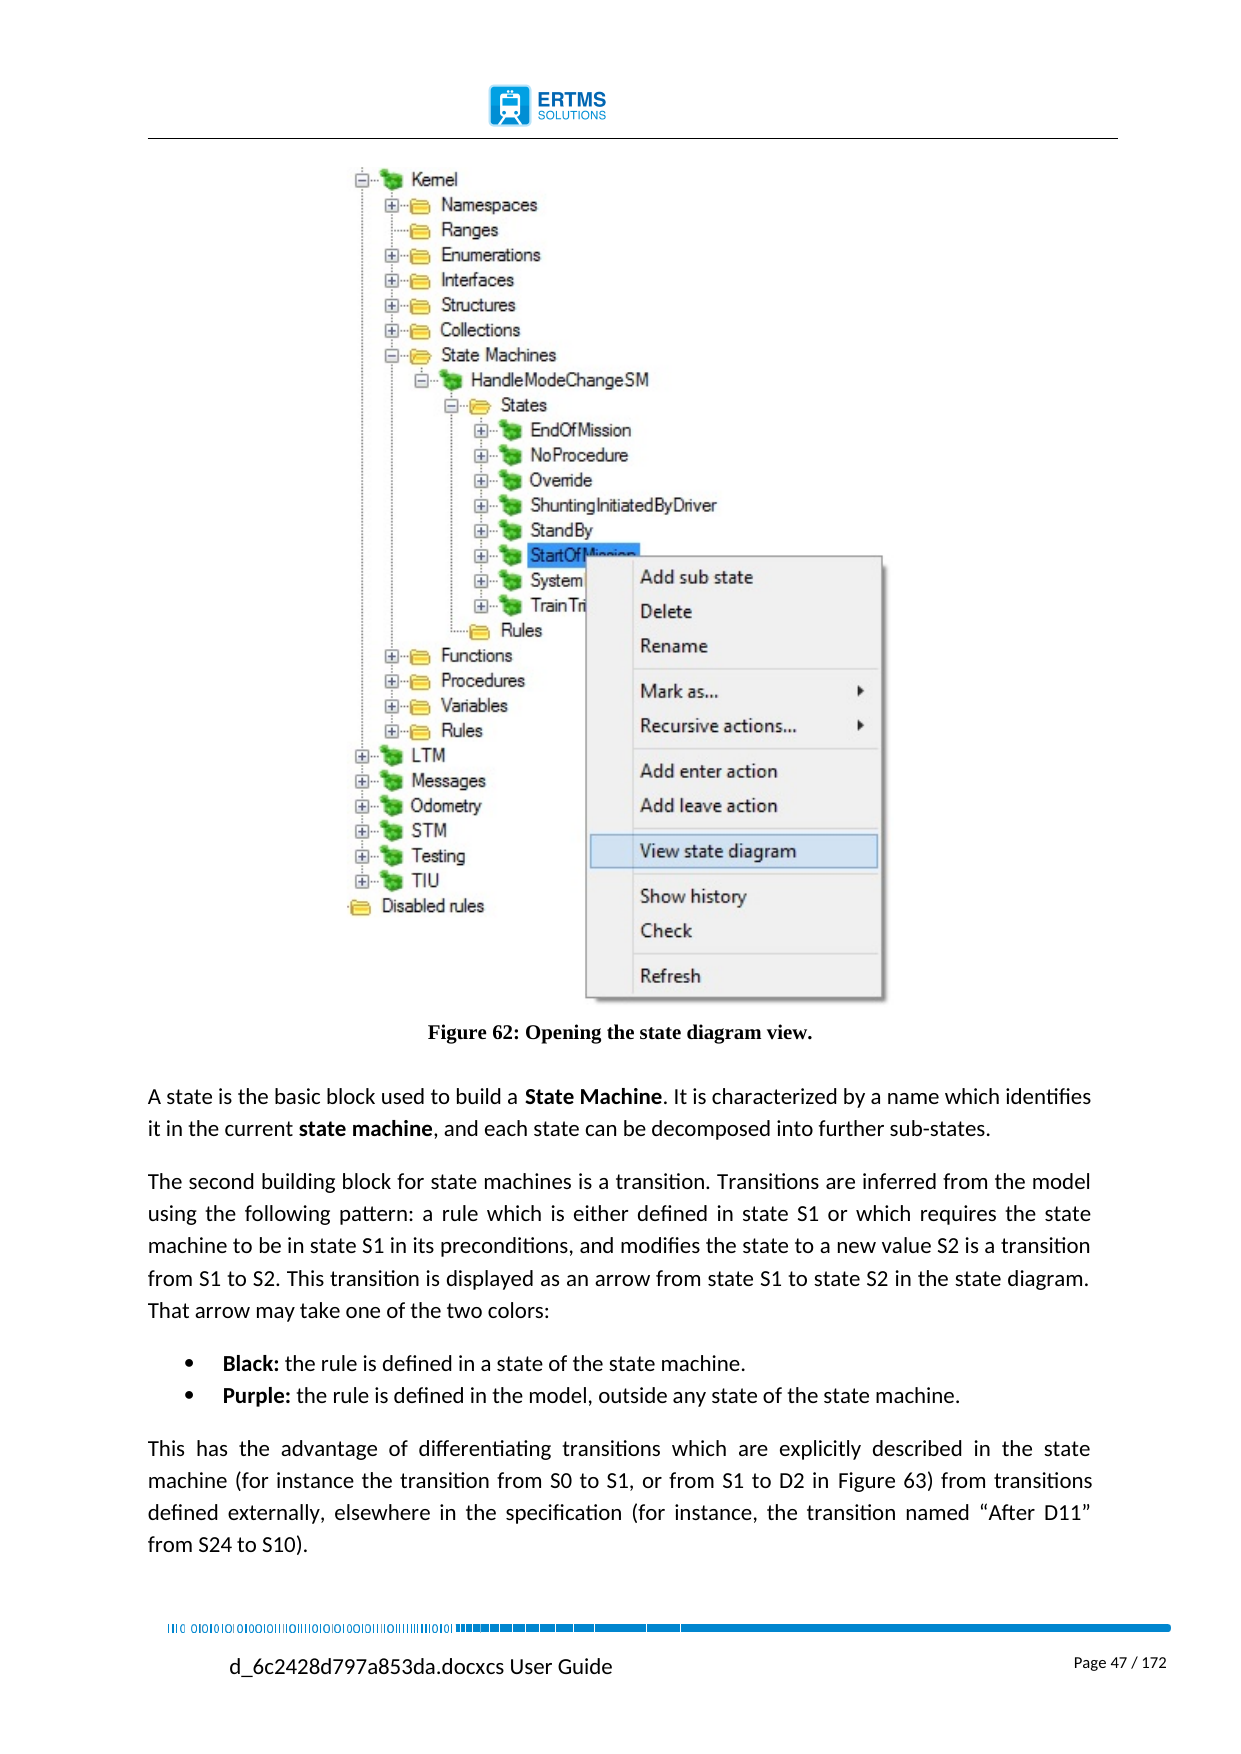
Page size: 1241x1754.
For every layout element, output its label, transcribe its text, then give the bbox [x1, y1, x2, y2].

picture [167, 1624, 1171, 1633]
text This has the advantage of differentiating transitions which are explicitly described in the state machine (for instance the transition from S0 to S1, or from S1 to D2 in Figure 63) from transitions defined externally, elsewhere in the specification (for instance, the transition named “After D11” from S24 to S10). [148, 1434, 1093, 1559]
text The second building block for state machines is a transition. Transitions are inferred from the model using the following pattern: a rule which is either defined in state S1 or which requires the state machine to be in state S1 in its preconditions, and modifies the state to a new value S2 is a transition from S1 to S2. This transition is displayed as an arrow from state S1 to state S2 in the state diagram. That arrow may take one of the two colors: [148, 1167, 1093, 1324]
picture [346, 167, 894, 1008]
list Purple: the rule is defined in the model, outside any state of the state machine. [185, 1381, 1093, 1409]
text A state is the basic block used to build a State Machine. It is characterized by a name which identifies it in the current state machine, and each state can be decomposed into further sub-states. [148, 1082, 1093, 1142]
list Black: the rule is defined in a state of the state machine. [185, 1349, 1093, 1377]
text Figure 62: Opening the state diagram view. [148, 1020, 1093, 1044]
picture [477, 73, 617, 138]
